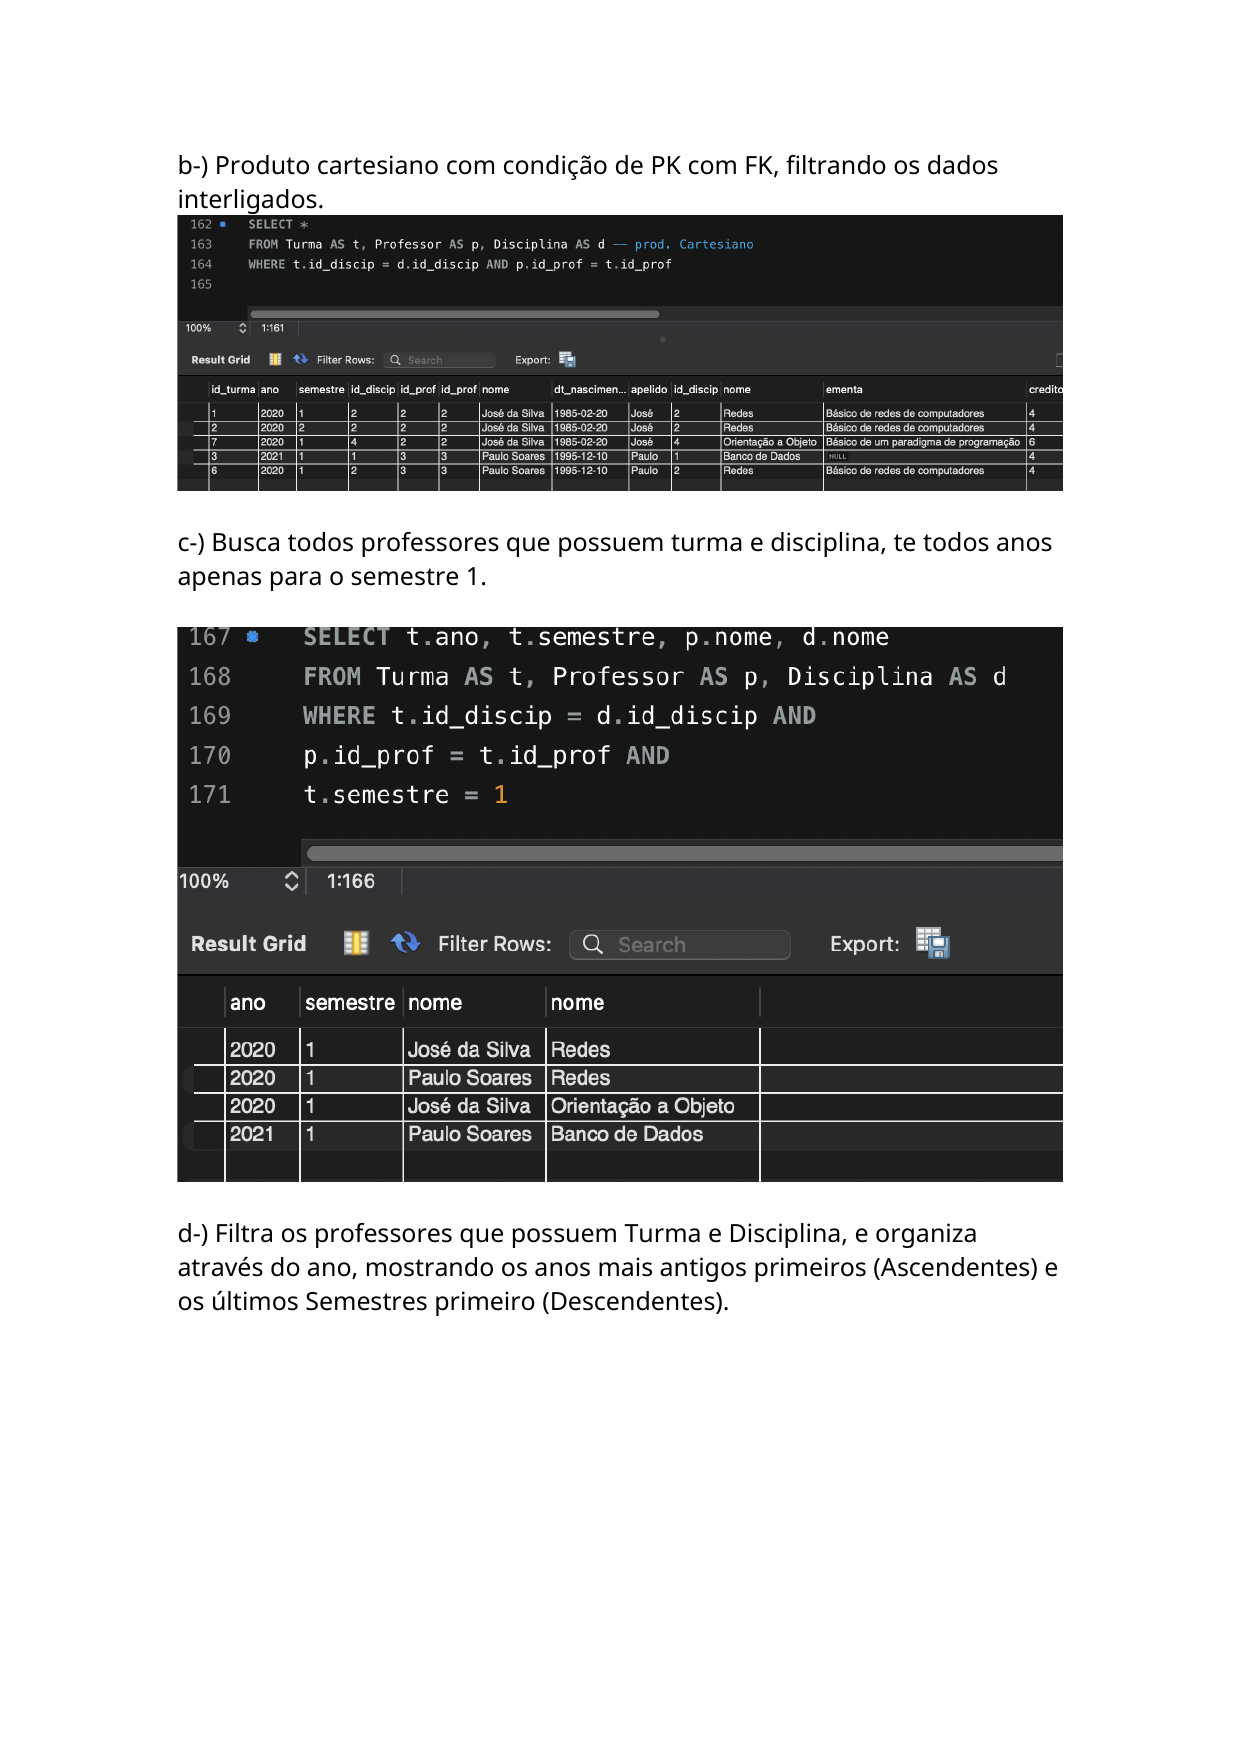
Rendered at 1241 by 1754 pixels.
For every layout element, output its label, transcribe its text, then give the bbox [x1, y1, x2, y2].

text c-) Busca todos professores que possuem turma e disciplina, te todos anos apenas para o semestre 1. [177, 525, 1063, 593]
text d-) Filtra os professores que possuem Turma e Disciplina, e organiza através do ano, mostrando os anos mais antigos primeiros (Ascendentes) e os últimos Semestres primeiro (Descendentes). [177, 1215, 1063, 1318]
text b-) Produto cartesiano com condição de PK com FK, filtrando os dados interligados. [177, 148, 1063, 215]
picture [177, 215, 1063, 491]
picture [177, 627, 1063, 1182]
